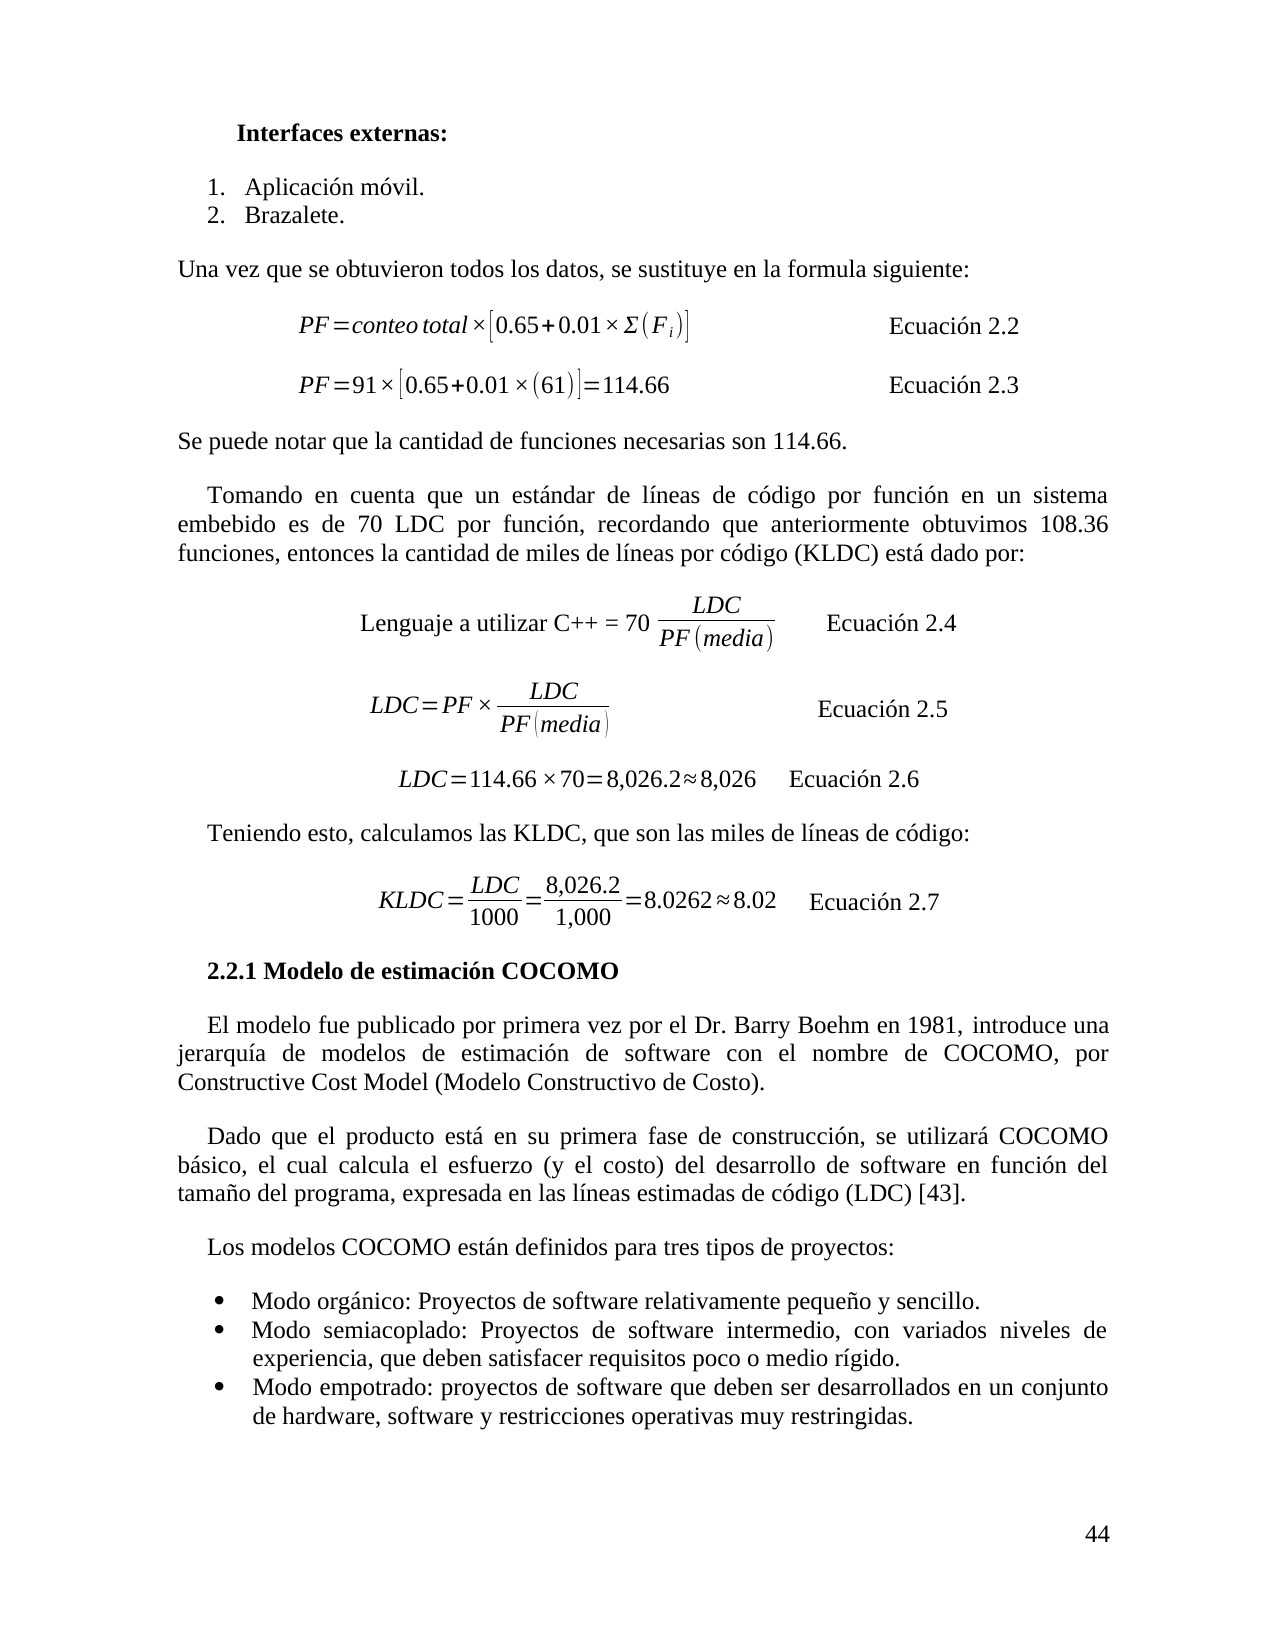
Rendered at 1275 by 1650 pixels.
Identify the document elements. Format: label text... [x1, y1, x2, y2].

text Dado que el producto está en su primera fase de construcción, se utilizará COCOMO básico, el cual calcula el esfuerzo (y el costo) del desarrollo de software en función del tamaño del programa, expresada en las líneas estimadas de código (LDC) [43]. [177, 1121, 1109, 1207]
text Se puede notar que la cantidad de funciones necesarias son 114.66. [177, 426, 1109, 455]
text Teniendo esto, calculamos las KLDC, que son las miles de líneas de código: [177, 818, 1109, 847]
text Interfaces externas: [207, 118, 1109, 147]
subtitle 2.2.1 Modelo de estimación COCOMO [177, 956, 1109, 985]
list Brazalete. [207, 201, 1109, 229]
text Tomando en cuenta que un estándar de líneas de código por función en un sistema embebido es de 70 LDC por función, recordando que anteriormente obtuvimos 108.36 funciones, entonces la cantidad de miles de líneas por código (KLDC) está dado por: [177, 480, 1109, 566]
list Modo empotrado: proyectos de software que deben ser desarrollados en un conjunto de hardware, software y restricciones operativas muy restringidas. [215, 1372, 1109, 1430]
text El modelo fue publicado por primera vez por el Dr. Barry Boehm en 1981, introduce una jerarquía de modelos de estimación de software con el nombre de COCOMO, por Constructive Cost Model (Modelo Constructivo de Costo). [177, 1010, 1109, 1096]
text Una vez que se obtuvieron todos los datos, se sustituye en la formula siguiente: [177, 254, 1109, 283]
text Lenguaje a utilizar C++ = 70 [177, 591, 1109, 653]
list Modo semiacoplado: Proyectos de software intermedio, con variados niveles de experiencia, que deben satisfacer requisitos poco o medio rígido. [215, 1315, 1107, 1372]
text Los modelos COCOMO están definidos para tres tipos de proyectos: [177, 1232, 1109, 1261]
list Modo orgánico: Proyectos de software relativamente pequeño y sencillo. [215, 1286, 1157, 1315]
list Aplicación móvil. [207, 172, 1109, 201]
